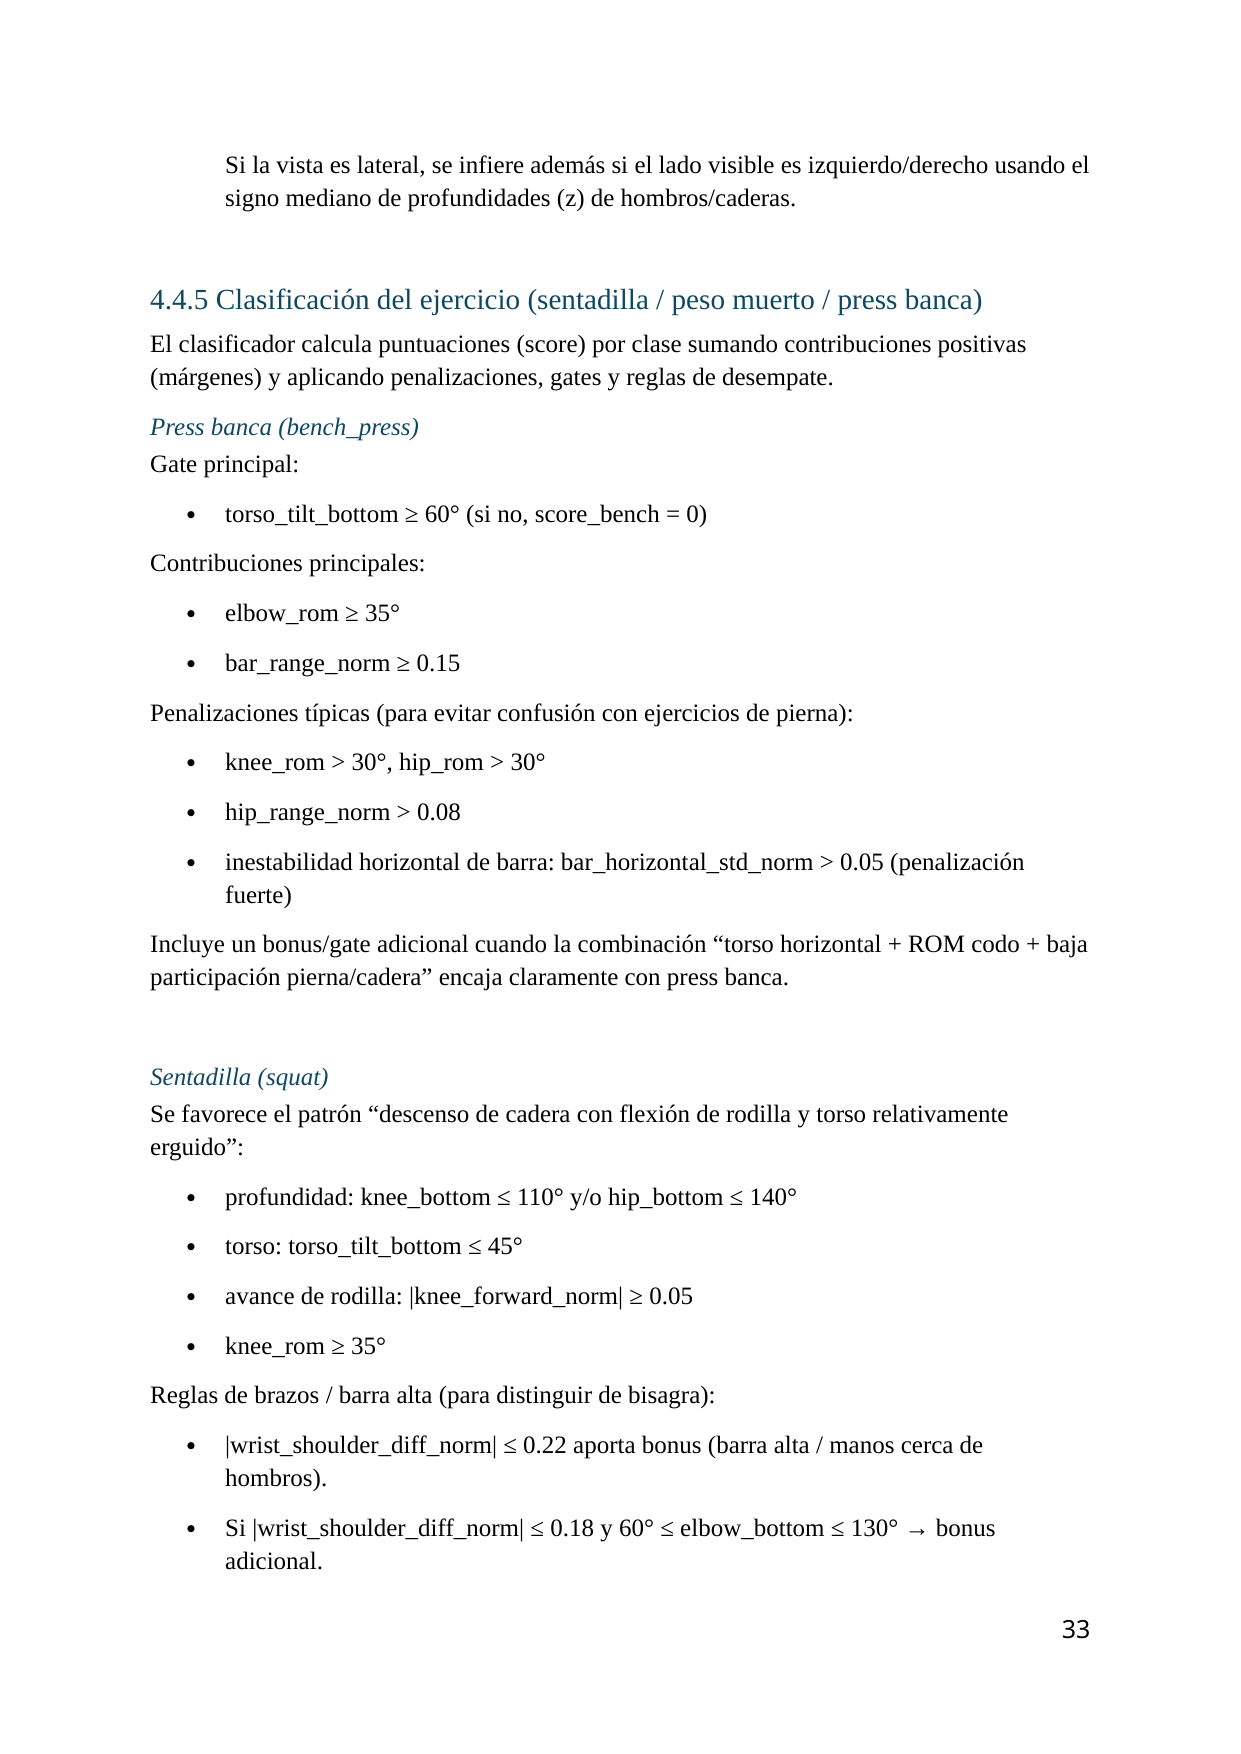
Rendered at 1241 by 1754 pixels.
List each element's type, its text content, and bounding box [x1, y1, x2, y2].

list torso: torso_tilt_bottom ≤ 45° [187, 1231, 1090, 1260]
list avance de rodilla: |knee_forward_norm| ≥ 0.05 [187, 1281, 1090, 1310]
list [187, 150, 1090, 212]
text Reglas de brazos / barra alta (para distinguir de bisagra): [150, 1380, 1090, 1409]
subtitle Sentadilla (squat) [150, 1062, 1090, 1091]
text Incluye un bonus/gate adicional cuando la combinación “torso horizontal + ROM codo + baja participación pierna/cadera” encaja claramente con press banca. [150, 929, 1090, 991]
text Penalizaciones típicas (para evitar confusión con ejercicios de pierna): [150, 698, 1090, 726]
list hip_range_norm > 0.08 [187, 797, 1090, 826]
list profundidad: knee_bottom ≤ 110° y/o hip_bottom ≤ 140° [187, 1182, 1090, 1210]
list |wrist_shoulder_diff_norm| ≤ 0.22 aporta bonus (barra alta / manos cerca de hombros). [187, 1430, 1090, 1492]
list elbow_rom ≥ 35° [187, 598, 1090, 627]
text Gate principal: [150, 449, 1090, 478]
text Contribuciones principales: [150, 548, 1090, 577]
list knee_rom > 30°, hip_rom > 30° [187, 747, 1090, 776]
list Si |wrist_shoulder_diff_norm| ≤ 0.18 y 60° ≤ elbow_bottom ≤ 130° → bonus adicional. [187, 1513, 1090, 1574]
list bar_range_norm ≥ 0.15 [187, 648, 1090, 677]
subtitle 4.4.5 Clasificación del ejercicio (sentadilla / peso muerto / press banca) [150, 282, 1090, 316]
subtitle Press banca (bench_press) [150, 412, 1090, 441]
text El clasificador calcula puntuaciones (score) por clase sumando contribuciones positivas (márgenes) y aplicando penalizaciones, gates y reglas de desempate. [150, 329, 1090, 391]
list inestabilidad horizontal de barra: bar_horizontal_std_norm > 0.05 (penalización fuerte) [187, 847, 1090, 908]
text Se favorece el patrón “descenso de cadera con flexión de rodilla y torso relativamente erguido”: [150, 1099, 1090, 1161]
list torso_tilt_bottom ≥ 60° (si no, score_bench = 0) [187, 499, 1090, 528]
list knee_rom ≥ 35° [187, 1331, 1090, 1359]
